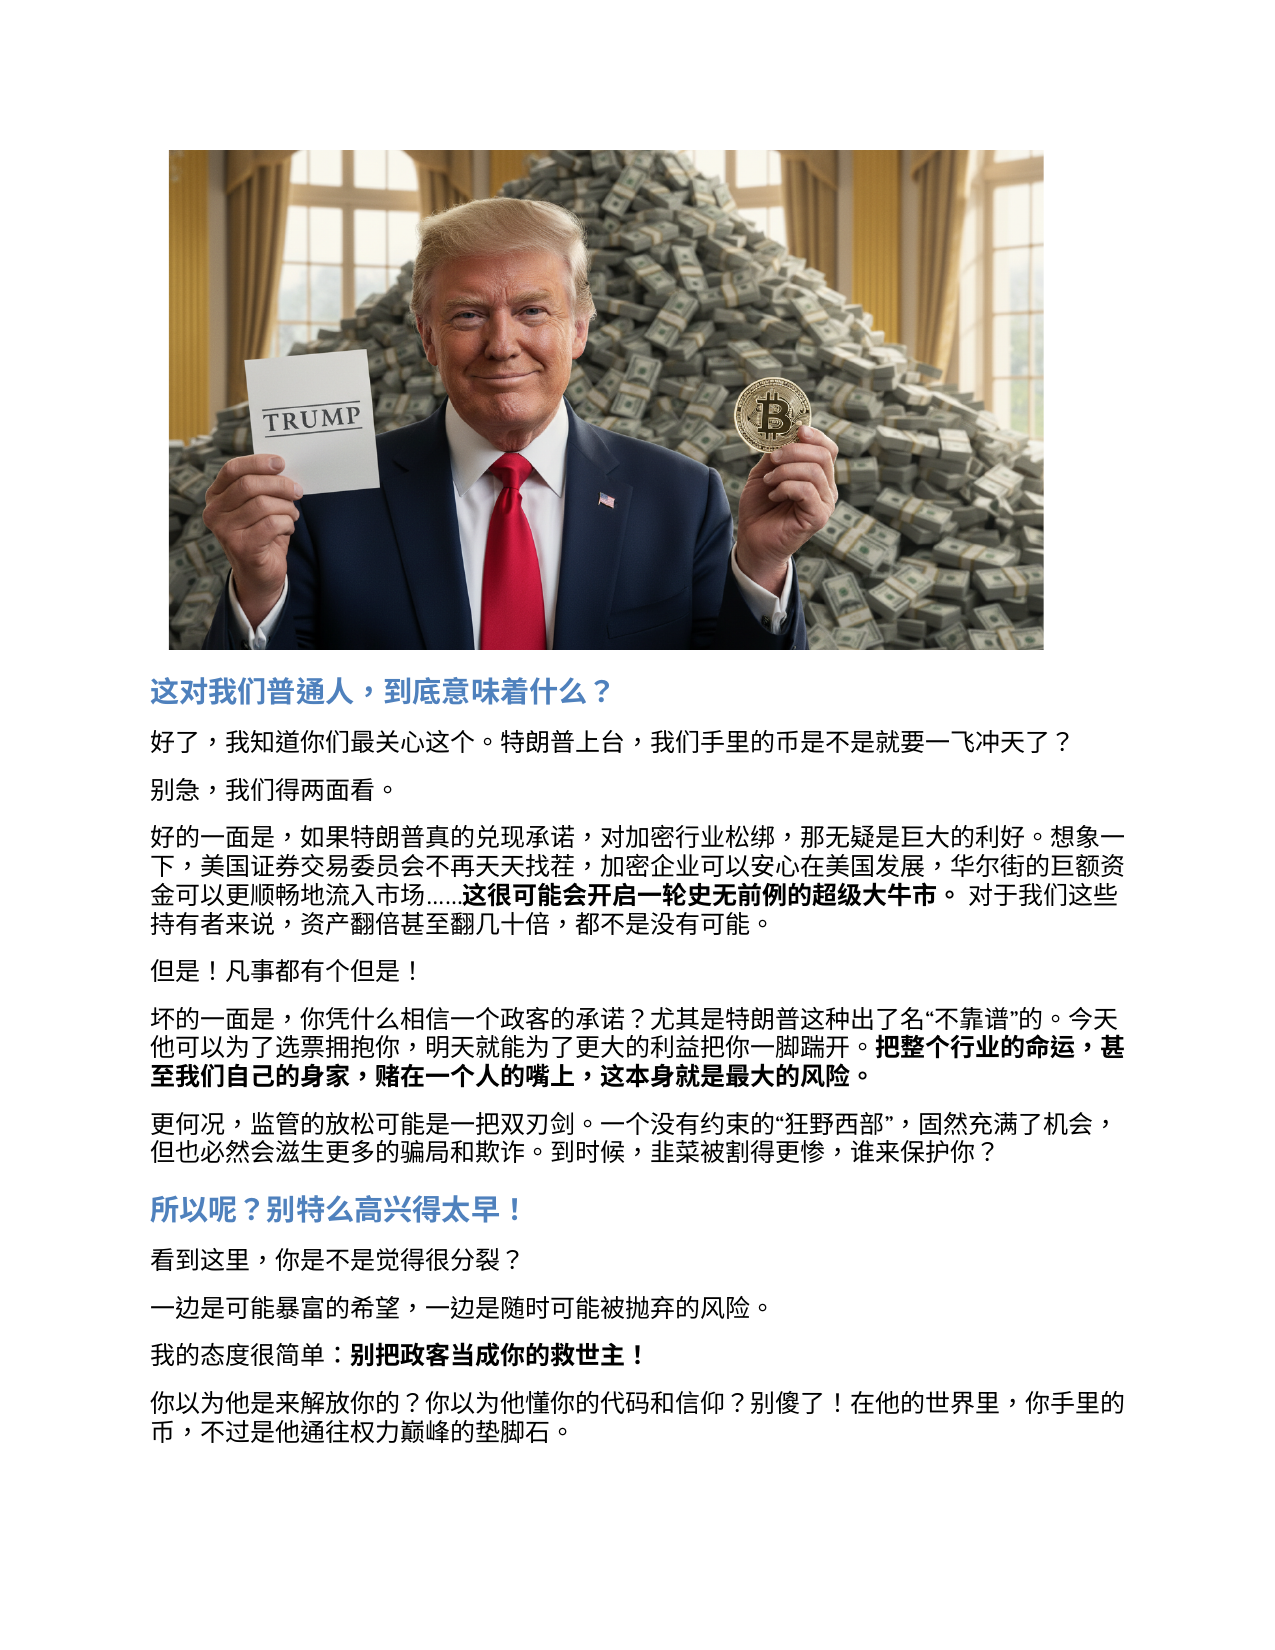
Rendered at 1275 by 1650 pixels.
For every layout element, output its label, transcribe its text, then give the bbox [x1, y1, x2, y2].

text 但是！凡事都有个但是！ [150, 958, 1125, 987]
text 你以为他是来解放你的？你以为他懂你的代码和信仰？别傻了！在他的世界里，你手里的币，不过是他通往权力巅峰的垫脚石。 [150, 1390, 1125, 1447]
subtitle 这对我们普通人，到底意味着什么？ [150, 671, 1125, 711]
text 看到这里，你是不是觉得很分裂？ [150, 1247, 1125, 1276]
picture [168, 150, 1044, 650]
subtitle 所以呢？别特么高兴得太早！ [150, 1189, 1125, 1228]
text 更何况，监管的放松可能是一把双刃剑。一个没有约束的“狂野西部”，固然充满了机会，但也必然会滋生更多的骗局和欺诈。到时候，韭菜被割得更惨，谁来保护你？ [150, 1111, 1125, 1168]
text 好的一面是，如果特朗普真的兑现承诺，对加密行业松绑，那无疑是巨大的利好。想象一下，美国证券交易委员会不再天天找茬，加密企业可以安心在美国发展，华尔街的巨额资金可以更顺畅地流入市场……这很可能会开启一轮史无前例的超级大牛市。 对于我们这些持有者来说，资产翻倍甚至翻几十倍，都不是没有可能。 [150, 824, 1125, 939]
text 我的态度很简单：别把政客当成你的救世主！ [150, 1342, 1125, 1371]
text 坏的一面是，你凭什么相信一个政客的承诺？尤其是特朗普这种出了名“不靠谱”的。今天他可以为了选票拥抱你，明天就能为了更大的利益把你一脚踹开。把整个行业的命运，甚至我们自己的身家，赌在一个人的嘴上，这本身就是最大的风险。 [150, 1006, 1125, 1092]
text 好了，我知道你们最关心这个。特朗普上台，我们手里的币是不是就要一飞冲天了？ [150, 729, 1125, 758]
text 别急，我们得两面看。 [150, 777, 1125, 806]
text 一边是可能暴富的希望，一边是随时可能被抛弃的风险。 [150, 1295, 1125, 1323]
